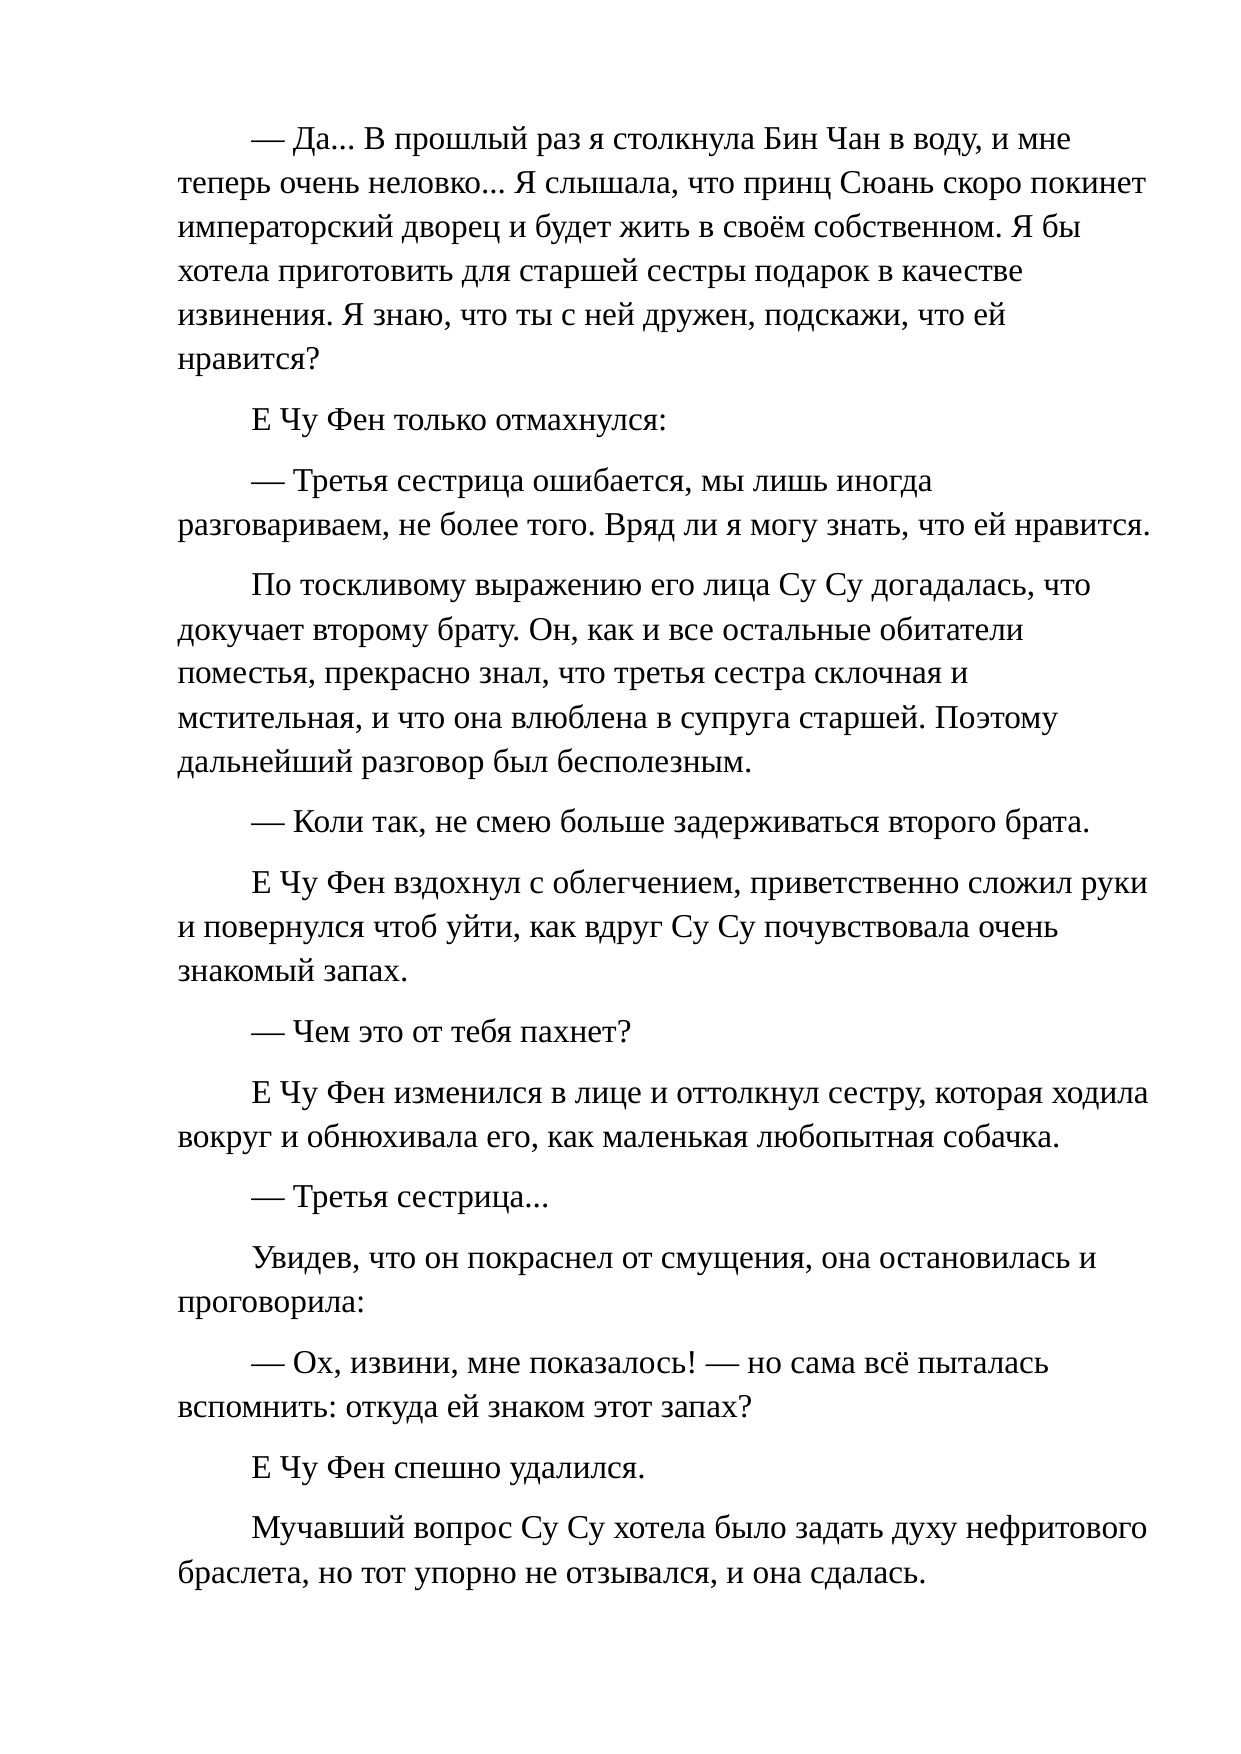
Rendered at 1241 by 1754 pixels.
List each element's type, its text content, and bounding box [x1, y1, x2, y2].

text Е Чу Фен вздохнул с облегчением, приветственно сложил руки и повернулся чтоб уйти, как вдруг Су Су почувствовала очень знакомый запах. [177, 862, 1152, 989]
text — Третья сестрица ошибается, мы лишь иногда разговариваем, не более того. Вряд ли я могу знать, что ей нравится. [177, 460, 1152, 542]
text — Ох, извини, мне показалось! — но сама всё пыталась вспомнить: откуда ей знаком этот запах? [177, 1342, 1152, 1425]
text — Третья сестрица... [177, 1177, 1152, 1215]
text — Да... В прошлый раз я столкнула Бин Чан в воду, и мне теперь очень неловко... Я слышала, что принц Сюань скоро покинет императорский дворец и будет жить в своём собственном. Я бы хотела приготовить для старшей сестры подарок в качестве извинения. Я знаю, что ты с ней дружен, подскажи, что ей нравится? [177, 118, 1152, 377]
text Е Чу Фен только отмахнулся: [177, 399, 1152, 437]
text Увидев, что он покраснел от смущения, она остановилась и проговорила: [177, 1237, 1152, 1320]
text По тоскливому выражению его лица Су Су догадалась, что докучает второму брату. Он, как и все остальные обитатели поместья, прекрасно знал, что третья сестра склочная и мстительная, и что она влюблена в супруга старшей. Поэтому дальнейший разговор был бесполезным. [177, 565, 1152, 779]
text Е Чу Фен изменился в лице и оттолкнул сестру, которая ходила вокруг и обнюхивала его, как маленькая любопытная собачка. [177, 1072, 1152, 1154]
text Мучавший вопрос Су Су хотела было задать духу нефритового браслета, но тот упорно не отзывался, и она сдалась. [177, 1508, 1152, 1590]
text — Чем это от тебя пахнет? [177, 1011, 1152, 1049]
text Е Чу Фен спешно удалился. [177, 1447, 1152, 1485]
text — Коли так, не смею больше задерживаться второго брата. [177, 802, 1152, 840]
